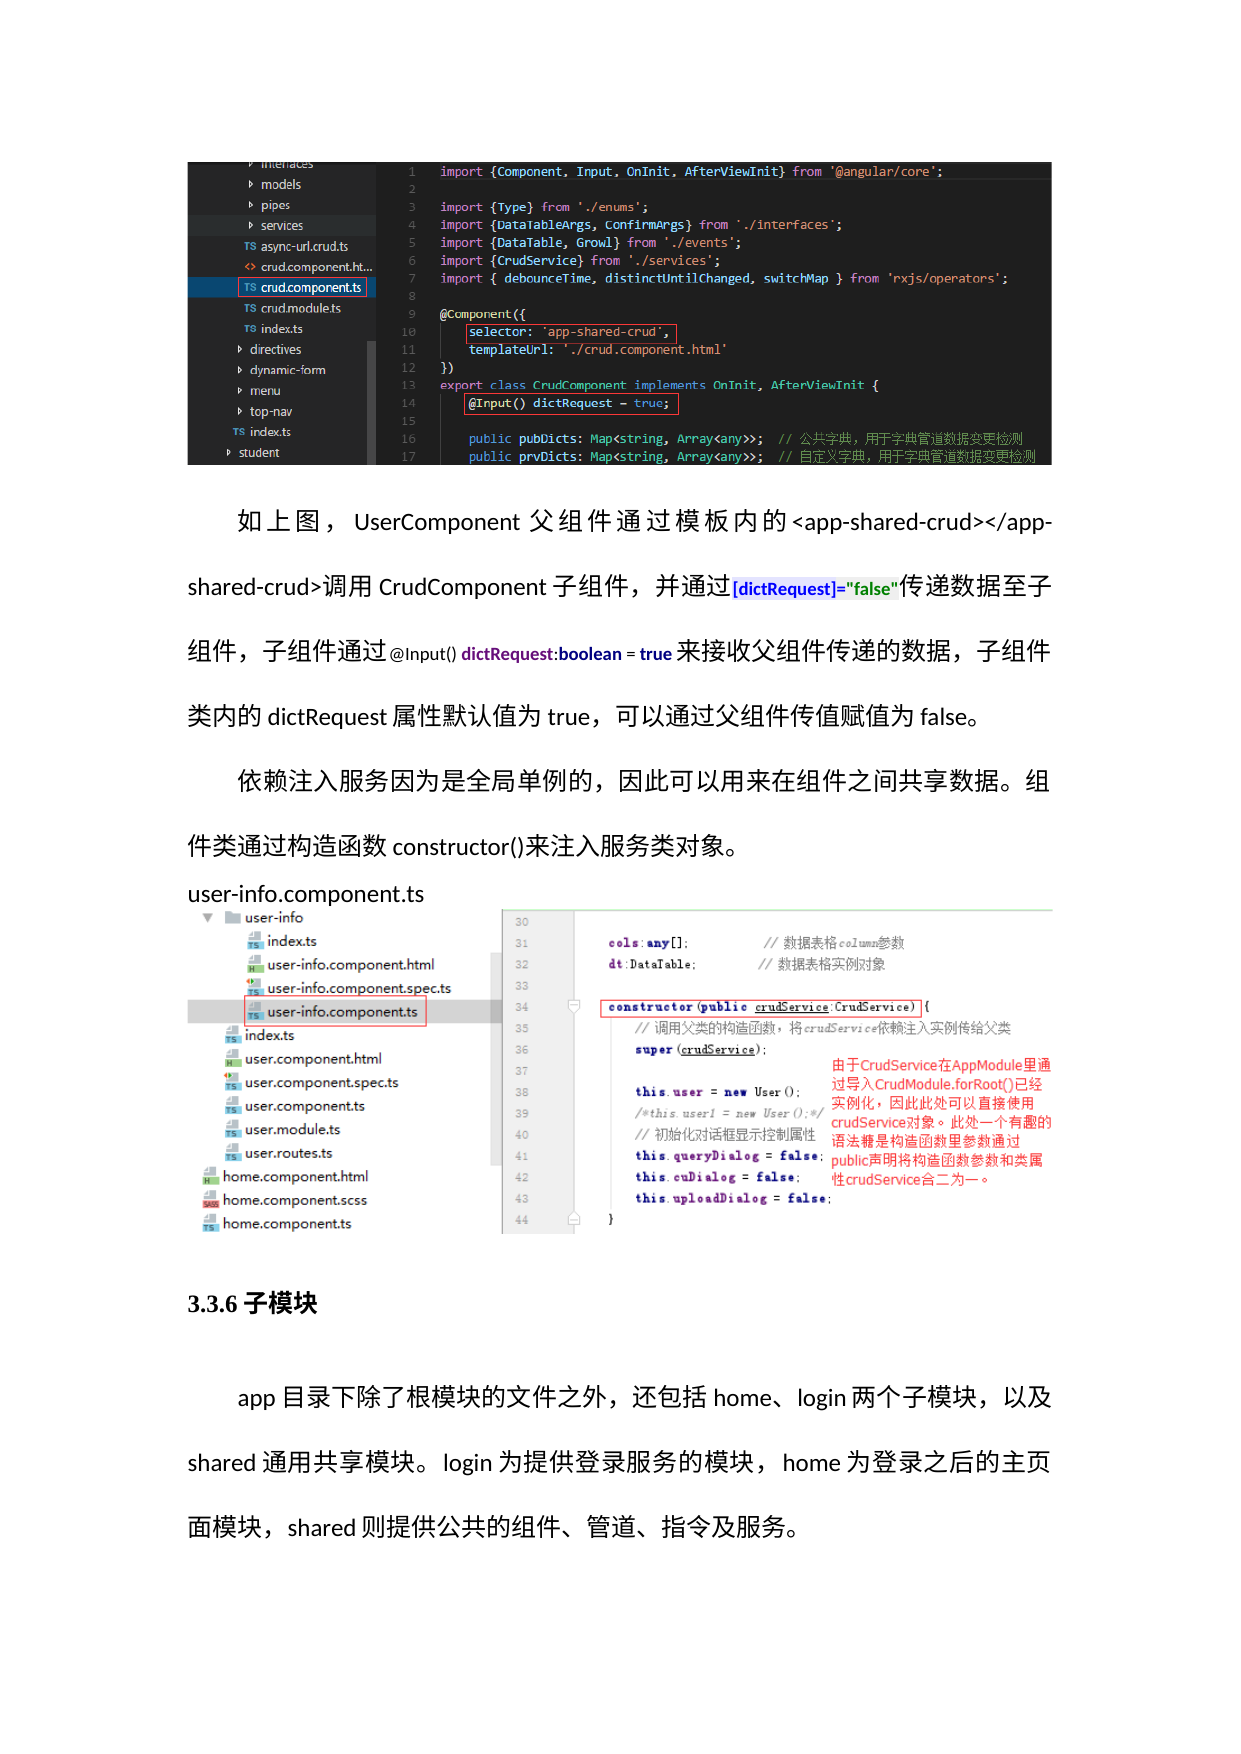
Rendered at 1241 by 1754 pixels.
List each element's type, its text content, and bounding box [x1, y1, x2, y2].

text 依赖注入服务因为是全局单例的，因此可以用来在组件之间共享数据。组件类通过构造函数constructor()来注入服务类对象。 [187, 747, 1053, 877]
subtitle 3.3.6 子模块 [187, 1269, 1053, 1334]
picture [187, 162, 1052, 465]
text user-info.component.ts [187, 877, 1053, 909]
picture [187, 909, 1053, 1234]
text app目录下除了根模块的文件之外，还包括home、login两个子模块，以及shared通用共享模块。login为提供登录服务的模块，home为登录之后的主页面模块，shared则提供公共的组件、管道、指令及服务。 [187, 1363, 1053, 1558]
text 如上图，UserComponent父组件通过模板内的<app-shared-crud></app-shared-crud>调用CrudComponent子组件，并通过[dictRequest]="false"传递数据至子组件，子组件通过@Input() dictRequest:boolean = true来接收父组件传递的数据，子组件类内的dictRequest属性默认值为true，可以通过父组件传值赋值为false。 [187, 487, 1053, 747]
